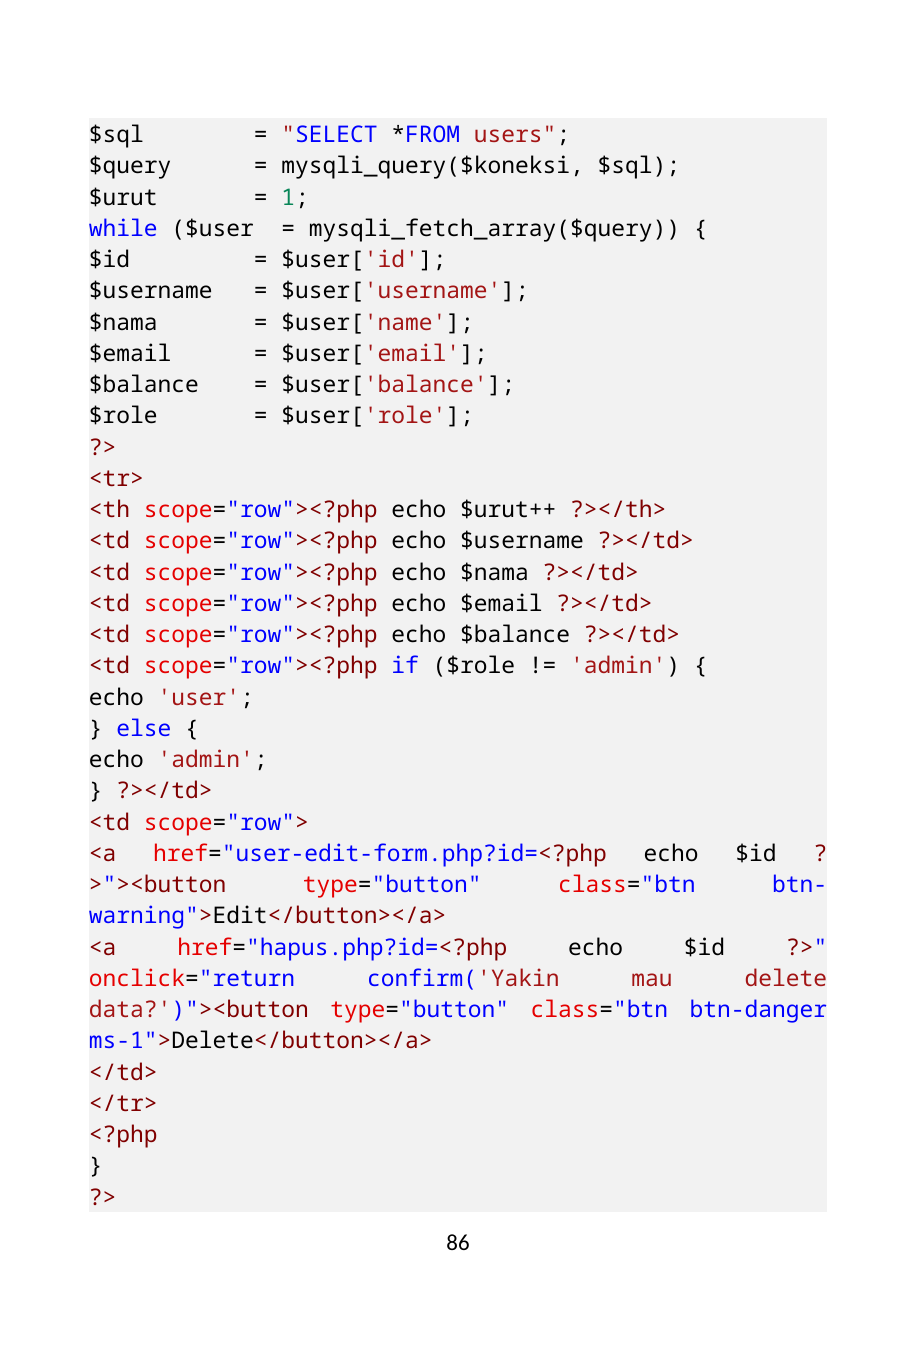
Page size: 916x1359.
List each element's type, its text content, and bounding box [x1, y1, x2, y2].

text <td scope="row"><?php echo $balance ?></td> [89, 618, 827, 649]
text echo 'user'; [89, 681, 827, 712]
text $balance = $user['balance']; [89, 368, 827, 399]
text $urut = 1; [89, 181, 827, 212]
text $id = $user['id']; [89, 243, 827, 274]
text <tr> [89, 462, 827, 493]
text <a href="user-edit-form.php?id=<?php echo $id ?>"><button type="button" class="btn btn-warning">Edit</button></a> [89, 837, 827, 931]
text <td scope="row"><?php echo $nama ?></td> [89, 556, 827, 587]
text } else { [89, 712, 827, 743]
text <a href="hapus.php?id=<?php echo $id ?>" onclick="return confirm('Yakin mau delete data?')"><button type="button" class="btn btn-danger ms-1">Delete</button></a> [89, 931, 827, 1056]
text } ?></td> [89, 774, 827, 806]
text ?> [89, 431, 827, 462]
text </tr> [89, 1087, 827, 1118]
text <td scope="row"><?php echo $email ?></td> [89, 587, 827, 618]
text <?php [89, 1118, 827, 1149]
text <td scope="row"> [89, 806, 827, 837]
text $query = mysqli_query($koneksi, $sql); [89, 149, 827, 181]
text $email = $user['email']; [89, 337, 827, 368]
text <td scope="row"><?php if ($role != 'admin') { [89, 649, 827, 681]
text $role = $user['role']; [89, 399, 827, 431]
text } [89, 1149, 827, 1181]
text while ($user = mysqli_fetch_array($query)) { [89, 212, 827, 243]
text $username = $user['username']; [89, 274, 827, 306]
text <td scope="row"><?php echo $username ?></td> [89, 524, 827, 556]
text <th scope="row"><?php echo $urut++ ?></th> [89, 493, 827, 524]
text $nama = $user['name']; [89, 306, 827, 337]
text ?> [89, 1181, 827, 1212]
text echo 'admin'; [89, 743, 827, 774]
text $sql = "SELECT *FROM users"; [89, 118, 827, 149]
text </td> [89, 1056, 827, 1087]
